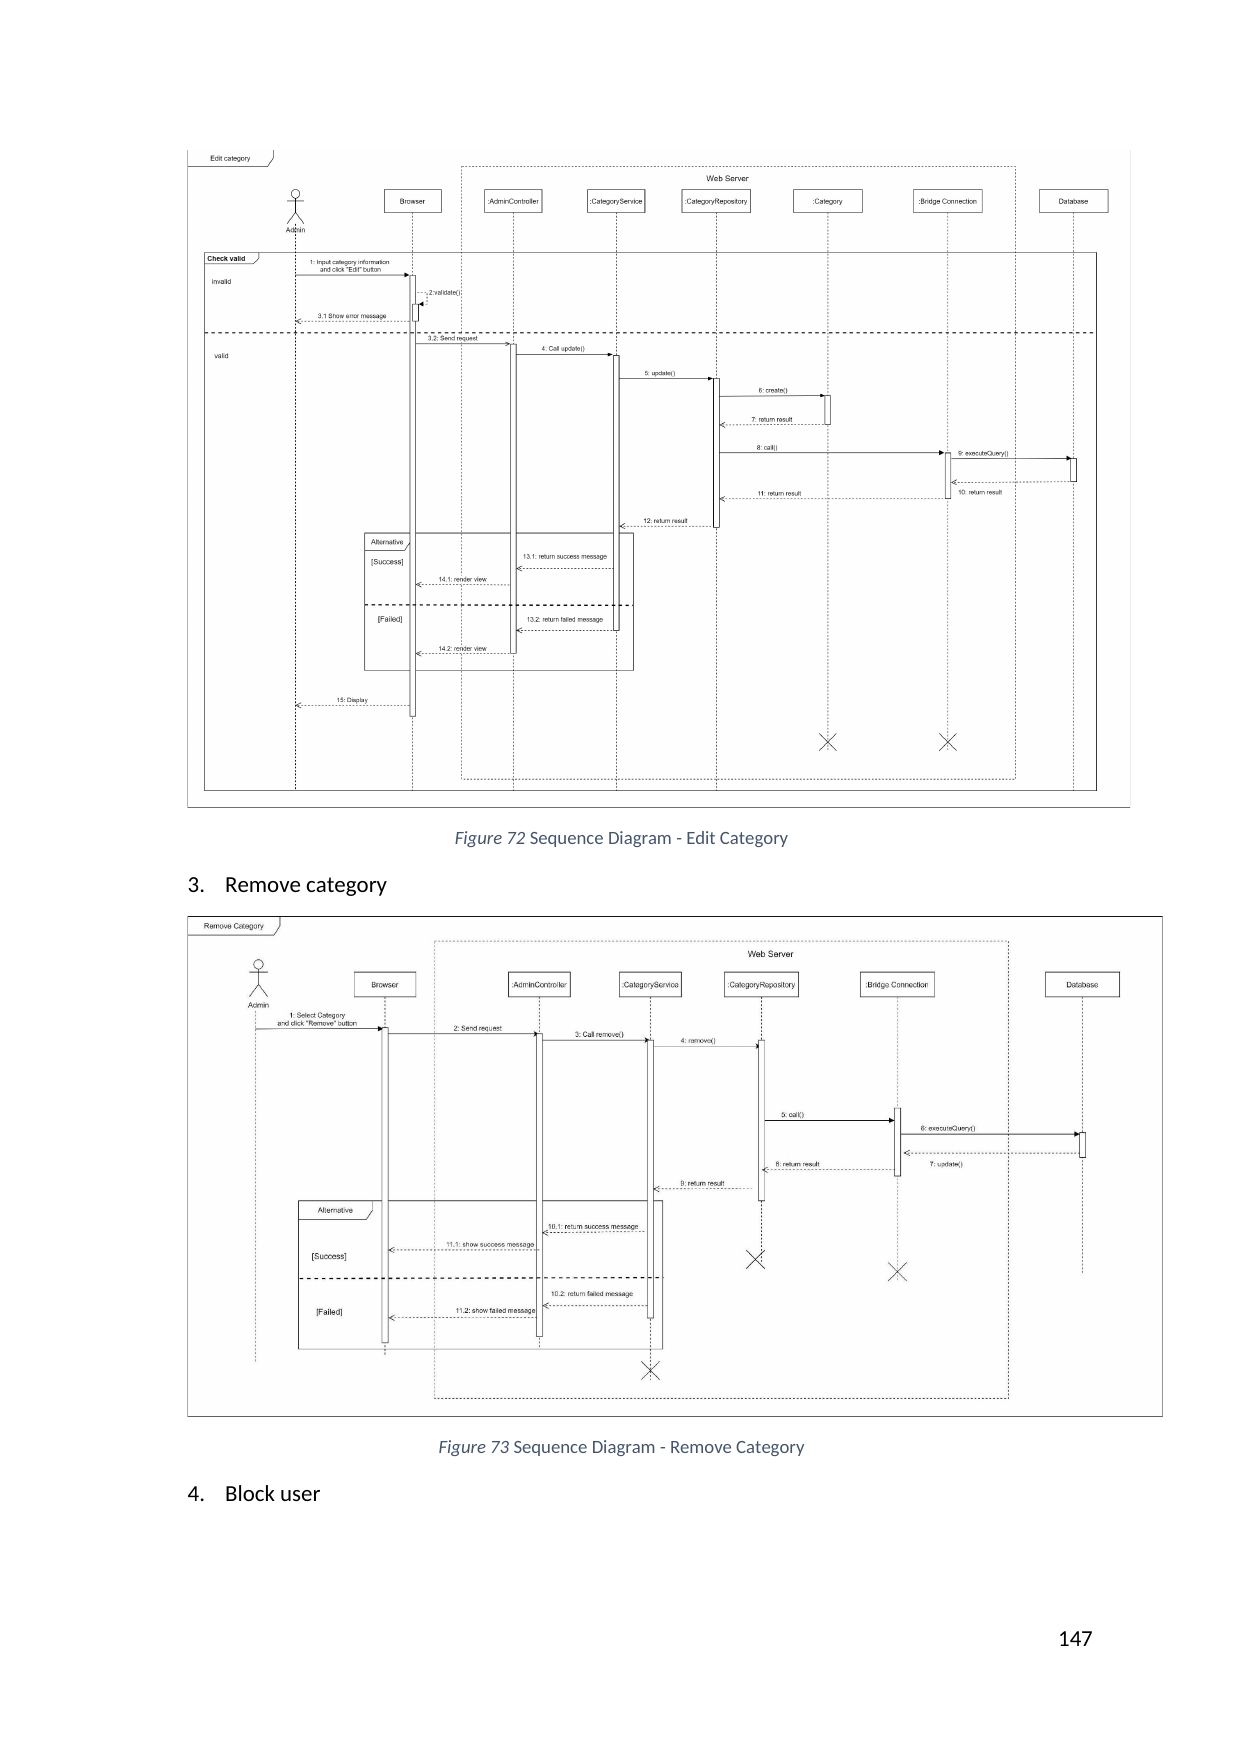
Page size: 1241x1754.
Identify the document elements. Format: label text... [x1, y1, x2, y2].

list Block user [187, 1479, 1093, 1507]
picture [187, 916, 1163, 1417]
text Figure 72 Sequence Diagram - Edit Category [150, 826, 1093, 849]
text Figure 73 Sequence Diagram - Remove Category [150, 1436, 1093, 1458]
list Remove category [187, 870, 1093, 898]
picture [187, 150, 1131, 808]
